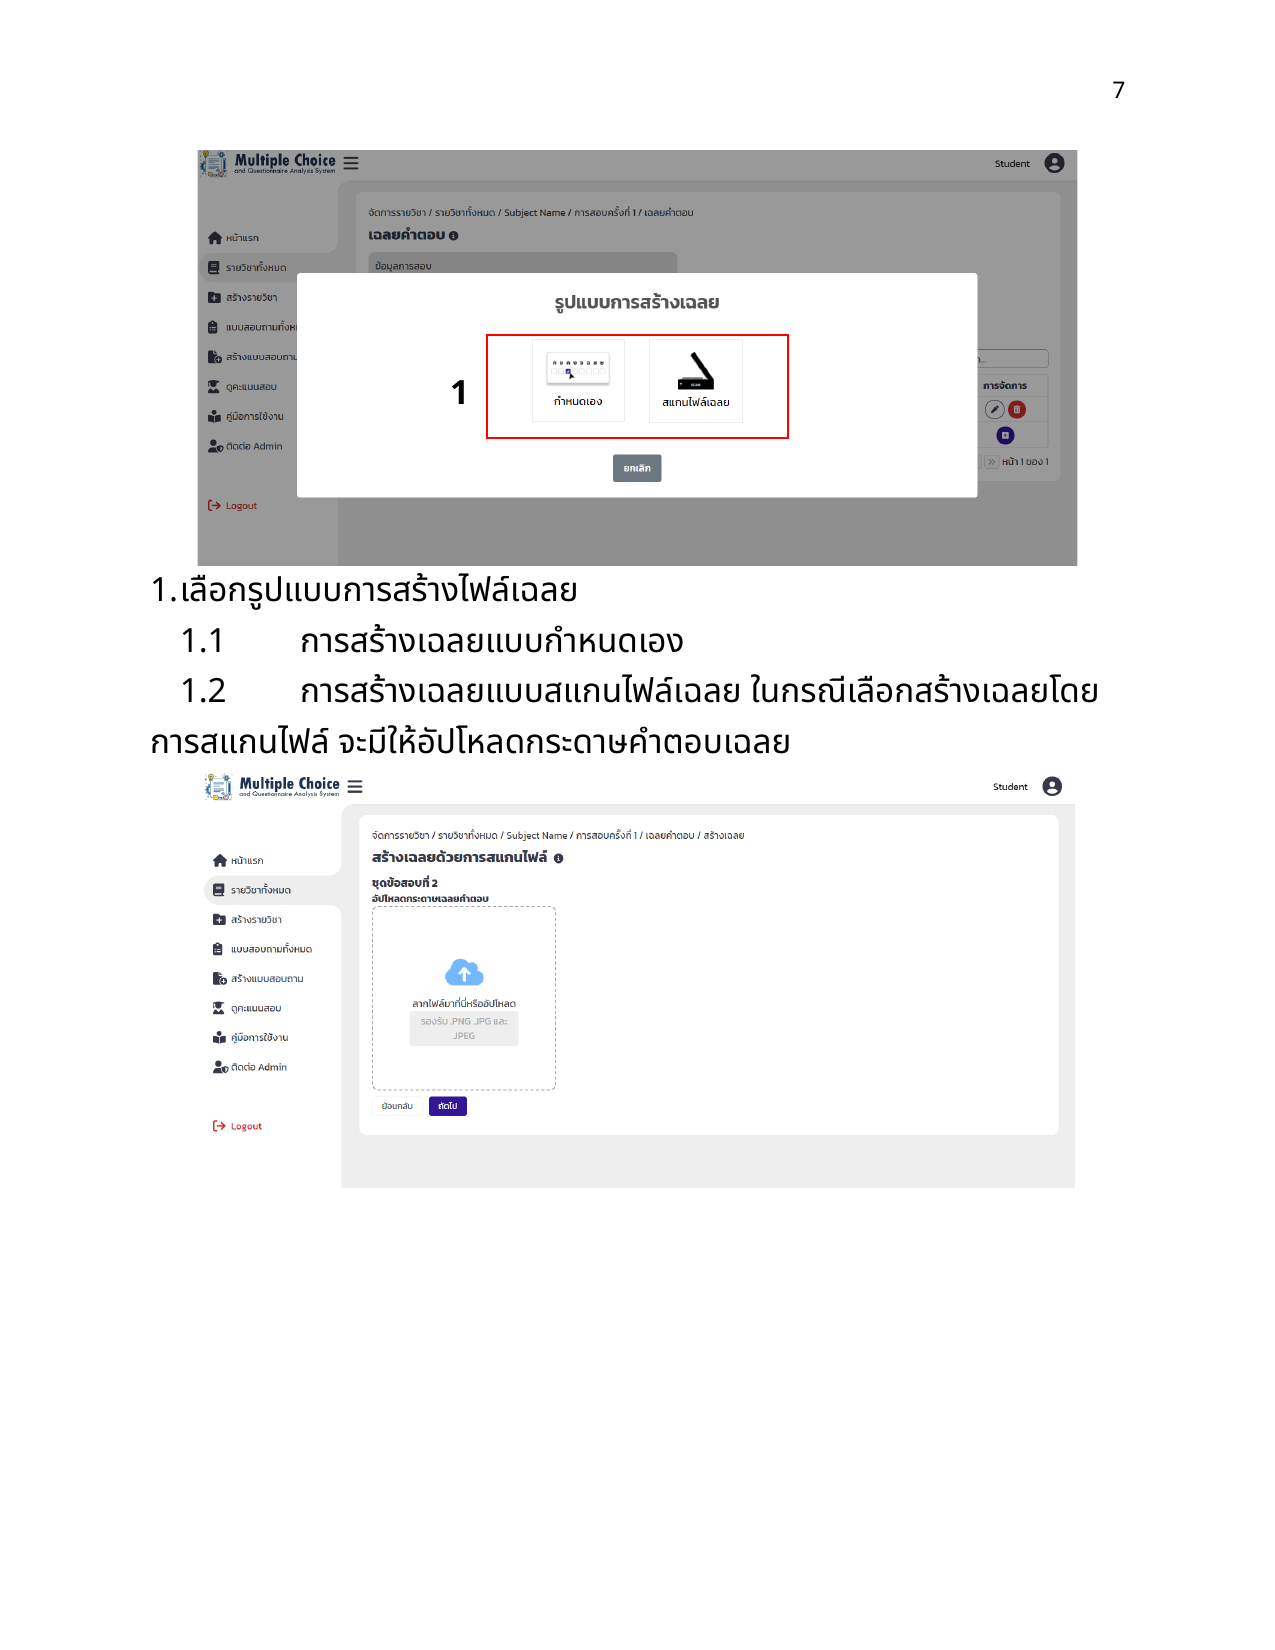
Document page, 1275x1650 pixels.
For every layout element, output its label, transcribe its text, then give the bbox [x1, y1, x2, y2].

picture [200, 768, 1075, 1188]
list 1. เลือกรูปแบบการสร้างไฟล์เฉลย [150, 566, 1125, 617]
picture [197, 150, 1078, 566]
list 1.2 การสร้างเฉลยแบบสแกนไฟล์เฉลย ในกรณีเลือกสร้างเฉลยโดยการสแกนไฟล์ จะมีให้อัปโหลดกระดาษคำตอบเฉลย [150, 667, 1125, 768]
list 1.1 การสร้างเฉลยแบบกำหนดเอง [150, 617, 1125, 667]
